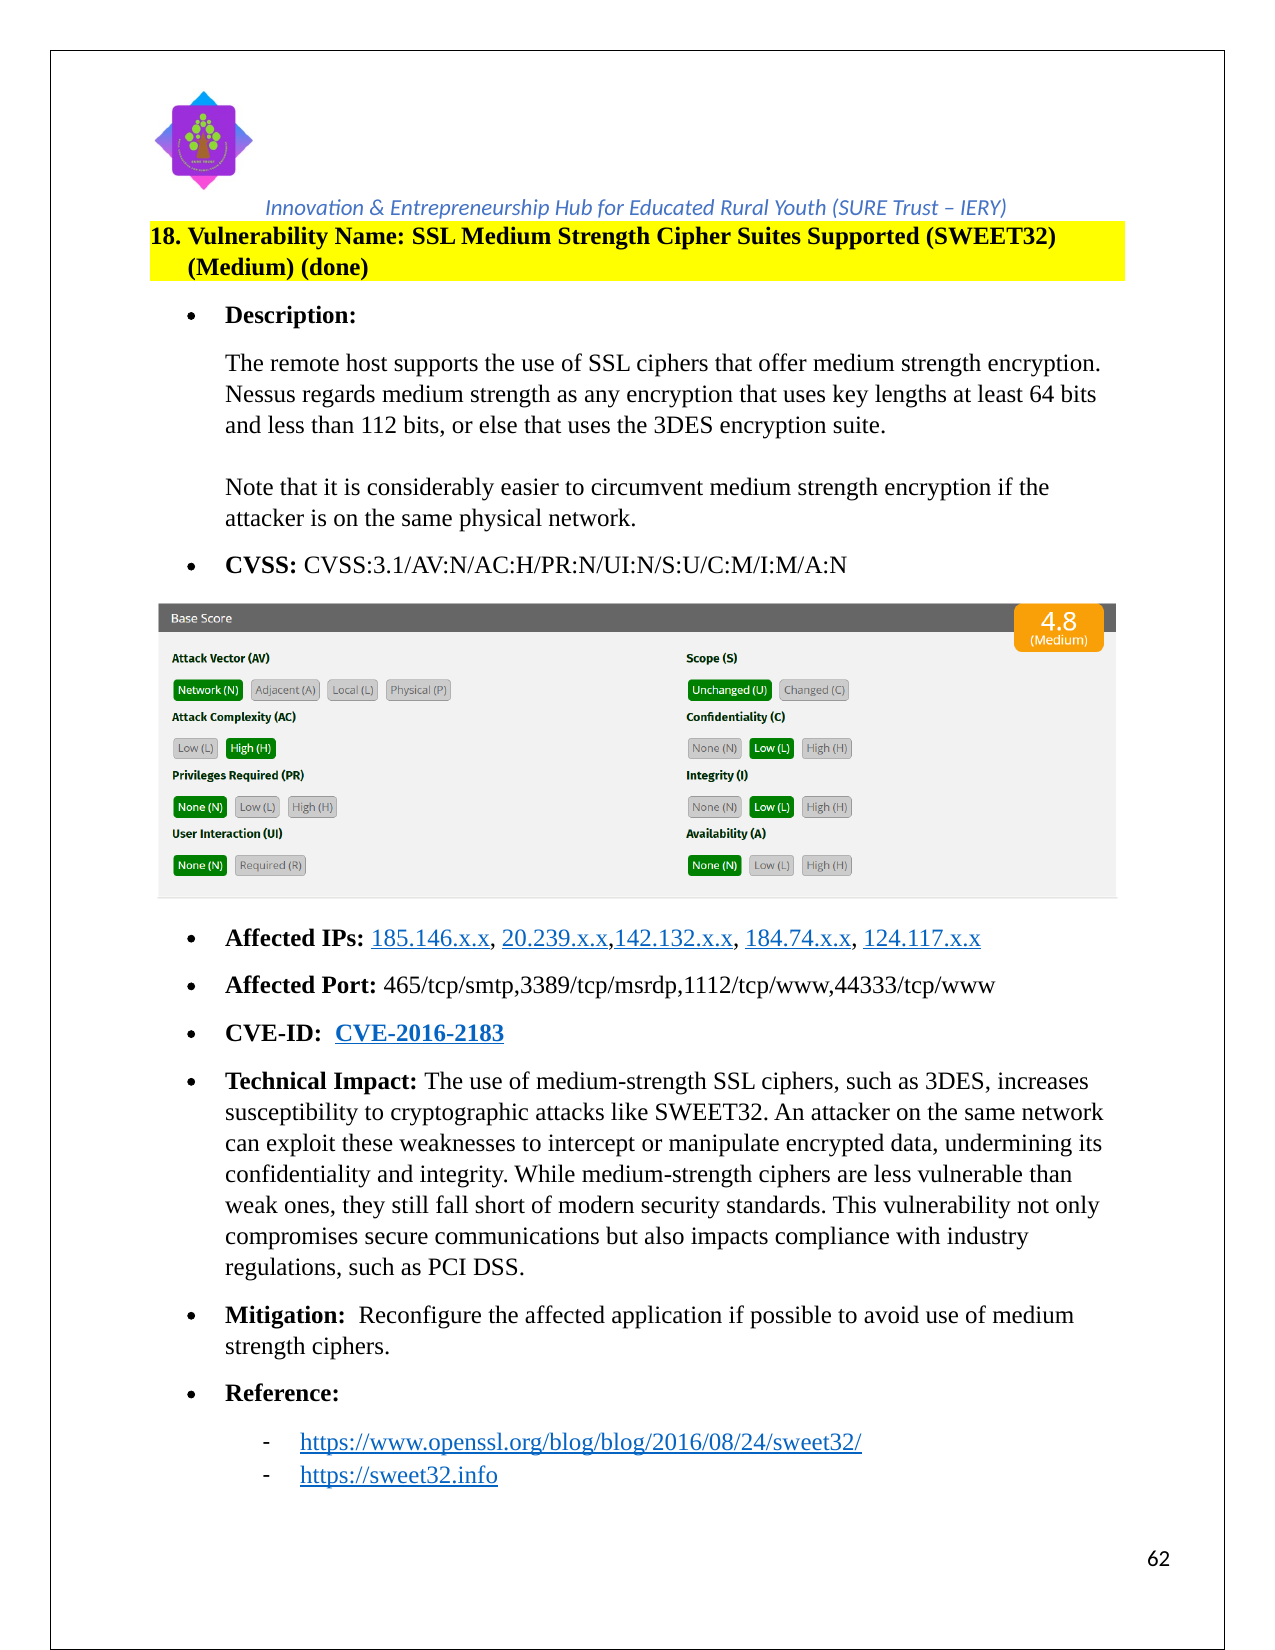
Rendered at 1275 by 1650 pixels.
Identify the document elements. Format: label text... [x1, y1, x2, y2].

picture [150, 88, 255, 194]
list Affected IPs: 185.146.x.x, 20.239.x.x,142.132.x.x, 184.74.x.x, 124.117.x.x [187, 923, 1125, 951]
list Description: [187, 300, 1125, 329]
list https://www.openssl.org/blog/blog/2016/08/24/sweet32/ [262, 1426, 1125, 1457]
list https://sweet32.info [262, 1459, 1125, 1490]
text The remote host supports the use of SSL ciphers that offer medium strength encryption. Nessus regards medium strength as any encryption that uses key lengths at least 64 bits and less than 112 bits, or else that uses the 3DES encryption suite. Note that it is considerably easier to circumvent medium strength encryption if the attacker is on the same physical network. [225, 348, 1125, 532]
list CVSS: CVSS:3.1/AV:N/AC:H/PR:N/UI:N/S:U/C:M/I:M/A:N [187, 551, 1125, 579]
list Technical Impact: The use of medium-strength SSL ciphers, such as 3DES, increases susceptibility to cryptographic attacks like SWEET32. An attacker on the same network can exploit these weaknesses to intercept or manipulate encrypted data, undermining its confidentiality and integrity. While medium-strength ciphers are less vulnerable than weak ones, they still fall short of modern security standards. This vulnerability not only compromises secure communications but also impacts compliance with industry regulations, such as PCI DSS. [187, 1066, 1125, 1281]
list Affected Port: 465/tcp/smtp,3389/tcp/msrdp,1112/tcp/www,44333/tcp/www [187, 970, 1125, 999]
list Reference: [187, 1378, 1125, 1407]
list CVE-ID: CVE-2016-2183 [187, 1018, 1125, 1047]
list Vulnerability Name: SSL Medium Strength Cipher Suites Supported (SWEET32) (Medium) (done) [150, 221, 1125, 281]
list Mitigation: Reconfigure the affected application if possible to avoid use of medium strength ciphers. [187, 1300, 1125, 1359]
picture [150, 598, 1125, 904]
